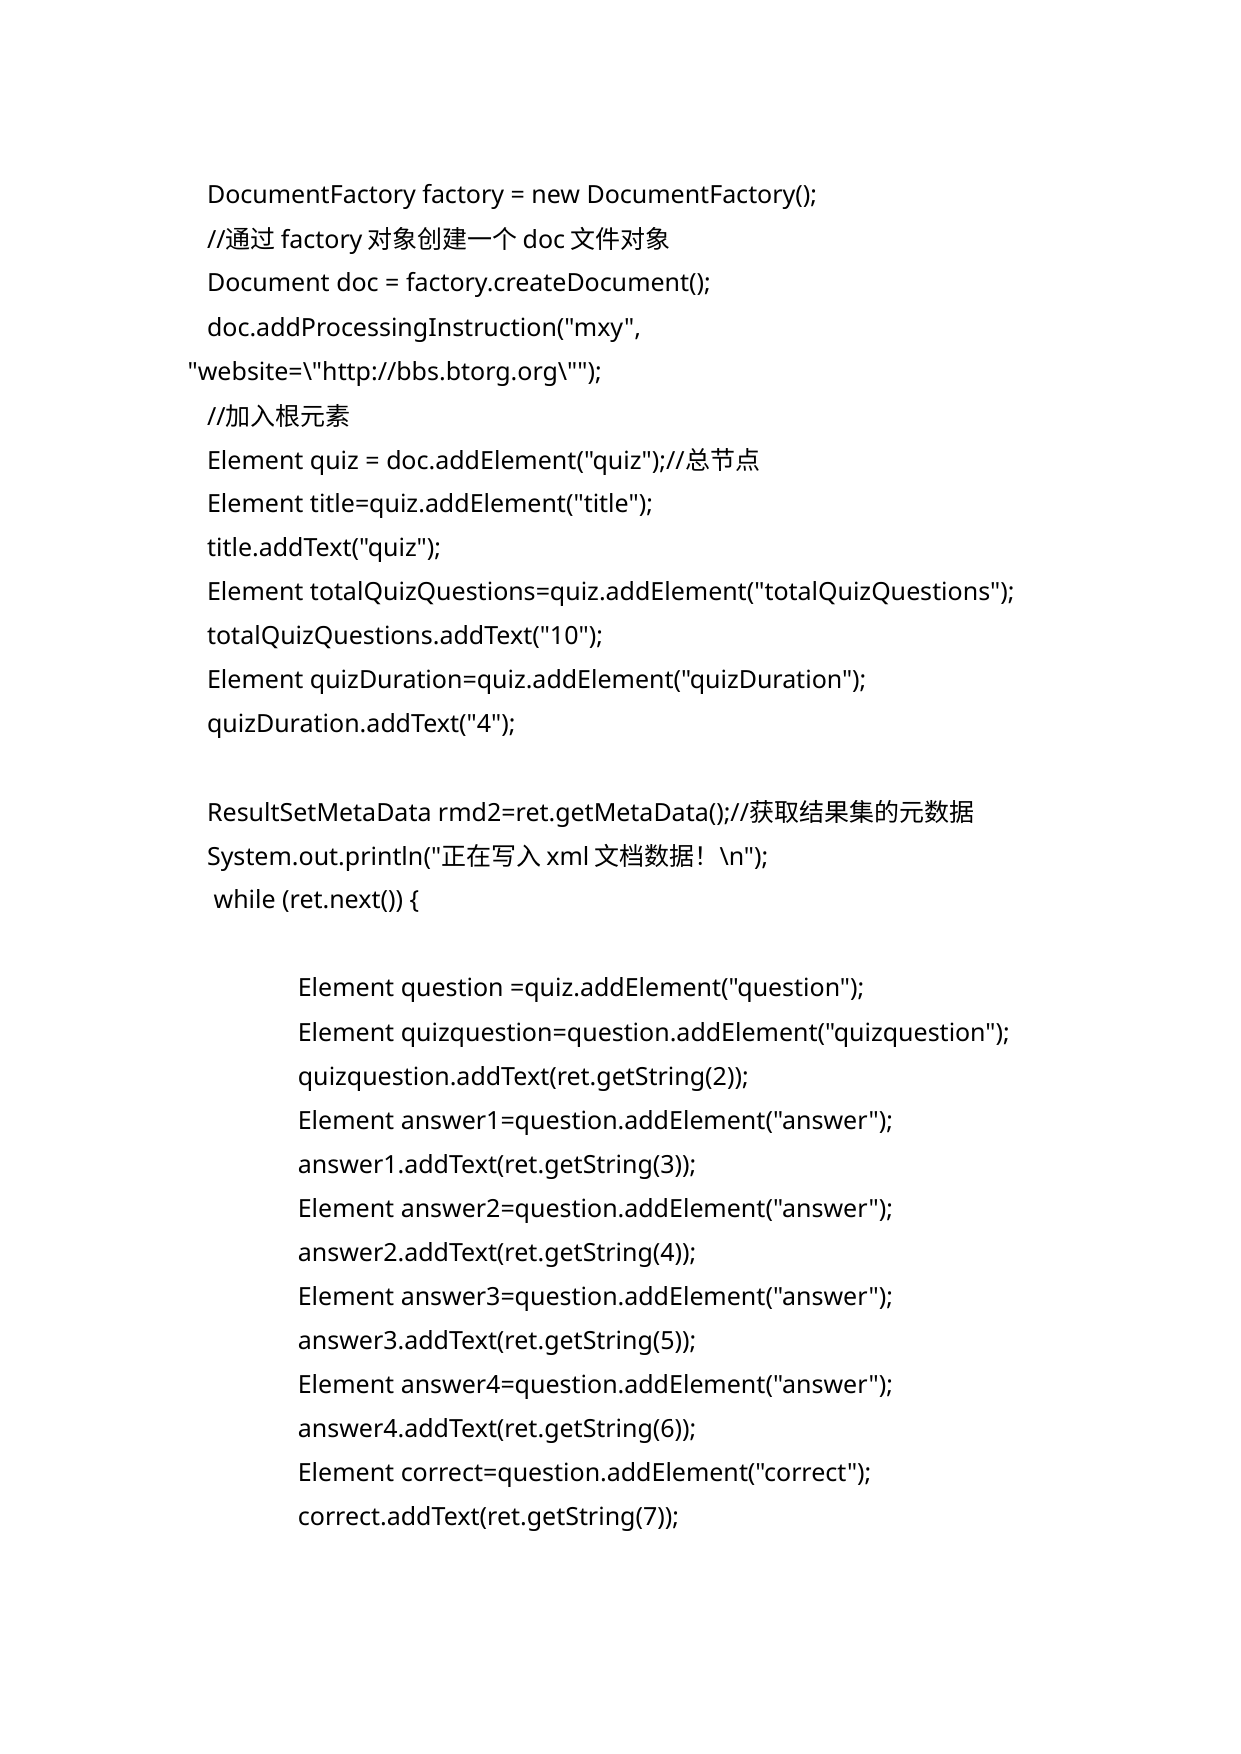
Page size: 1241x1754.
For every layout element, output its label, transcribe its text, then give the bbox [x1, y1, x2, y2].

text Element totalQuizQuestions=quiz.addElement("totalQuizQuestions"); [187, 568, 1053, 613]
text correct.addText(ret.getString(7)); [187, 1494, 1053, 1538]
text ResultSetMetaData rmd2=ret.getMetaData();//获取结果集的元数据 [187, 789, 1053, 833]
text title.addText("quiz"); [187, 524, 1053, 568]
text answer4.addText(ret.getString(6)); [187, 1406, 1053, 1450]
text Element answer2=question.addElement("answer"); [187, 1185, 1053, 1229]
text Element correct=question.addElement("correct"); [187, 1450, 1053, 1494]
text DocumentFactory factory = new DocumentFactory(); [187, 172, 1053, 216]
text answer3.addText(ret.getString(5)); [187, 1318, 1053, 1362]
text Element answer3=question.addElement("answer"); [187, 1273, 1053, 1318]
text Element title=quiz.addElement("title"); [187, 480, 1053, 524]
text //加入根元素 [187, 392, 1053, 436]
text doc.addProcessingInstruction("mxy", "website=\"http://bbs.btorg.org\""); [187, 304, 1053, 392]
text Element quiz = doc.addElement("quiz");//总节点 [187, 436, 1053, 480]
text //通过factory对象创建一个doc文件对象 [187, 216, 1053, 260]
text answer1.addText(ret.getString(3)); [187, 1141, 1053, 1185]
text answer2.addText(ret.getString(4)); [187, 1229, 1053, 1273]
text totalQuizQuestions.addText("10"); [187, 613, 1053, 657]
text Document doc = factory.createDocument(); [187, 260, 1053, 304]
text Element answer1=question.addElement("answer"); [187, 1097, 1053, 1141]
text System.out.println("正在写入xml文档数据！\n"); [187, 833, 1053, 877]
text quizquestion.addText(ret.getString(2)); [187, 1053, 1053, 1097]
text Element quizquestion=question.addElement("quizquestion"); [187, 1009, 1053, 1053]
text Element answer4=question.addElement("answer"); [187, 1362, 1053, 1406]
text Element quizDuration=quiz.addElement("quizDuration"); [187, 657, 1053, 701]
text while (ret.next()) { [187, 877, 1053, 921]
text quizDuration.addText("4"); [187, 701, 1053, 745]
text Element question =quiz.addElement("question"); [187, 965, 1053, 1009]
